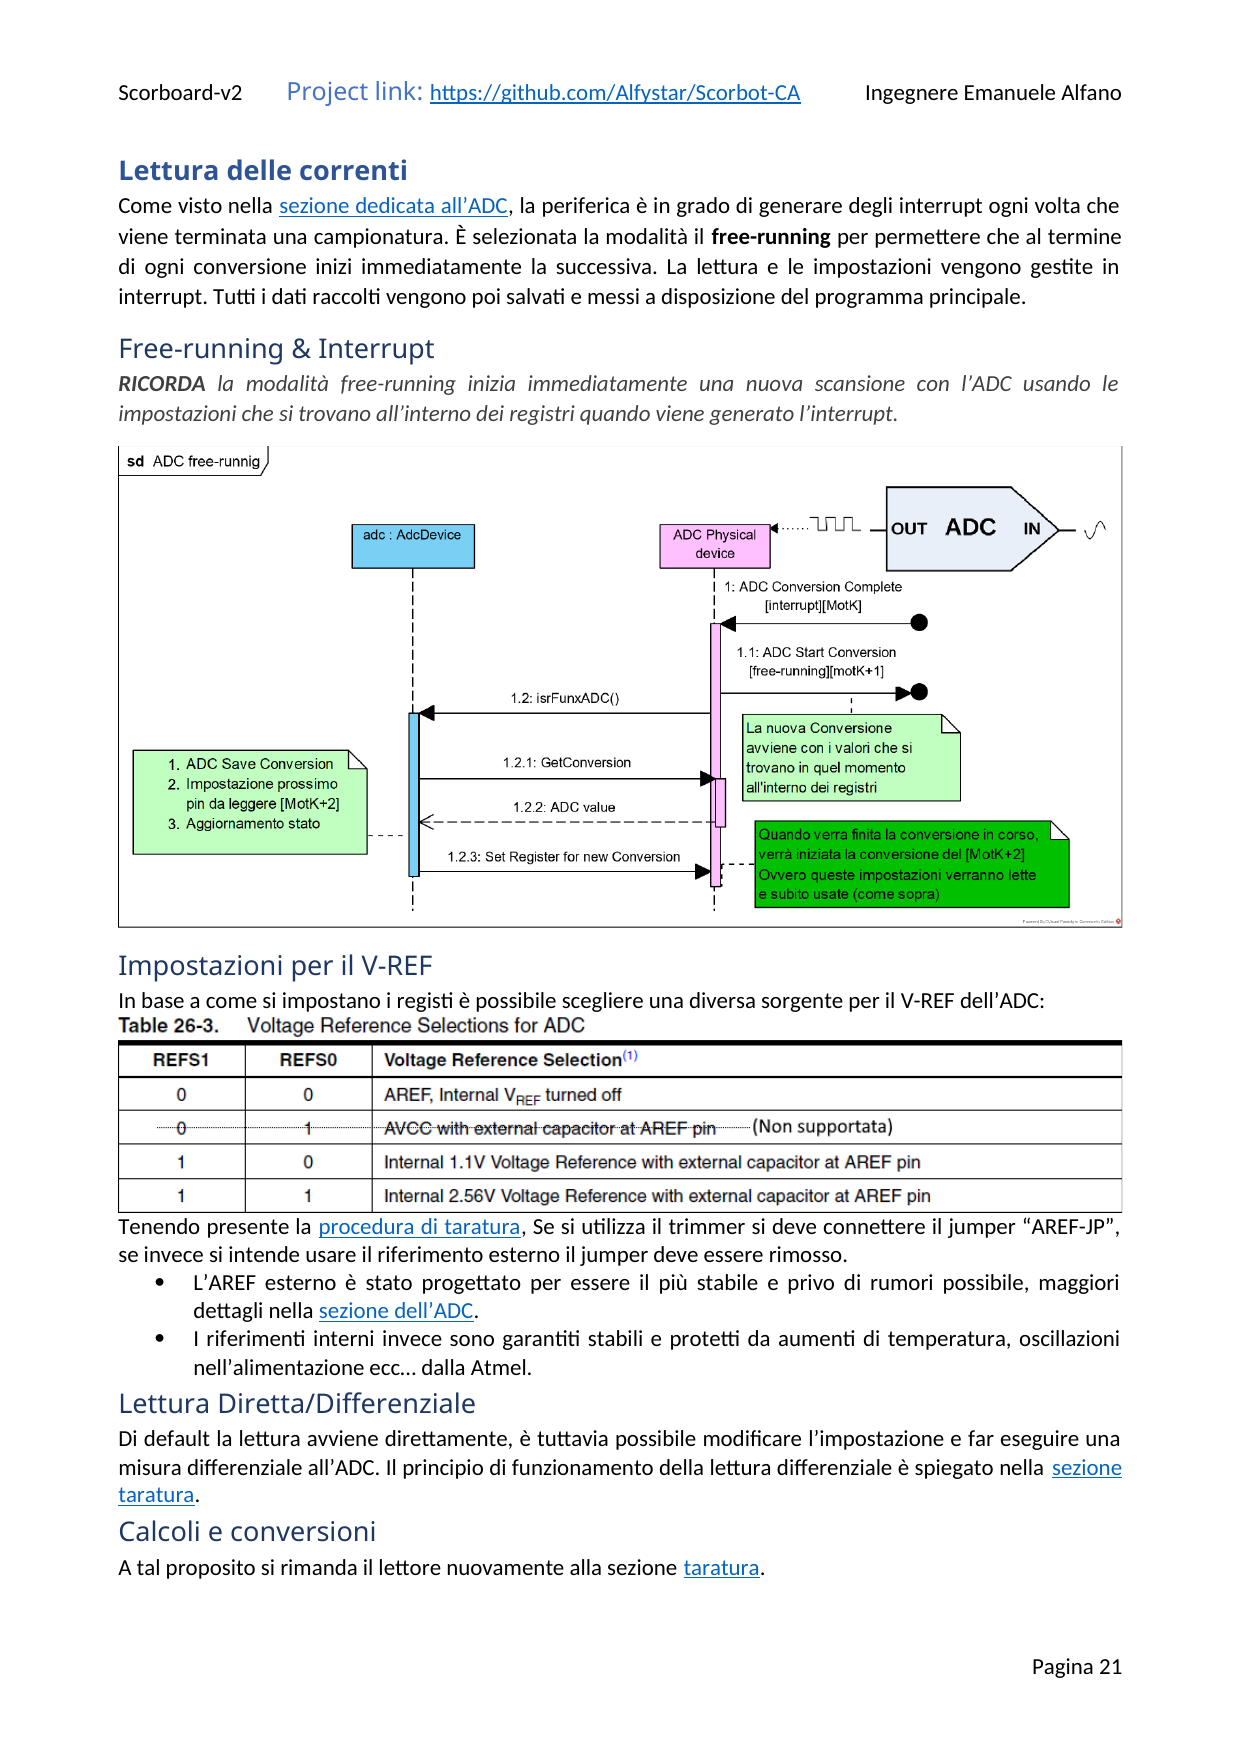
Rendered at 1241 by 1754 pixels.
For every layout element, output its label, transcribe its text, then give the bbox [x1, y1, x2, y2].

text In base a come si impostano i registi è possibile scegliere una diversa sorgente per il V-REF dell’ADC: [118, 986, 1122, 1014]
list L’AREF esterno è stato progettato per essere il più stabile e privo di rumori possibile, maggiori dettagli nella sezione dell’ADC. [156, 1268, 1122, 1324]
text Tenendo presente la procedura di taratura, Se si utilizza il trimmer si deve connettere il jumper “AREF-JP”, se invece si intende usare il riferimento esterno il jumper deve essere rimosso. [118, 1213, 1122, 1268]
subtitle Calcoli e conversioni [118, 1513, 1122, 1550]
text A tal proposito si rimanda il lettore nuovamente alla sezione taratura. [118, 1553, 1122, 1581]
picture [118, 446, 1123, 928]
text RICORDA la modalità free-running inizia immediatamente una nuova scansione con l’ADC usando le impostazioni che si trovano all’interno dei registri quando viene generato l’interrupt. [118, 369, 1122, 427]
picture [118, 1014, 1123, 1213]
subtitle Lettura delle correnti [118, 152, 1122, 189]
subtitle Free-running & Interrupt [118, 329, 1122, 366]
text Come visto nella sezione dedicata all’ADC, la periferica è in grado di generare degli interrupt ogni volta che viene terminata una campionatura. È selezionata la modalità il free-running per permettere che al termine di ogni conversione inizi immediatamente la successiva. La lettura e le impostazioni vengono gestite in interrupt. Tutti i dati raccolti vengono poi salvati e messi a disposizione del programma principale. [118, 192, 1122, 310]
list I riferimenti interni invece sono garantiti stabili e protetti da aumenti di temperatura, oscillazioni nell’alimentazione ecc… dalla Atmel. [156, 1324, 1122, 1381]
subtitle Lettura Diretta/Differenziale [118, 1385, 1122, 1422]
text Di default la lettura avviene direttamente, è tuttavia possibile modificare l’impostazione e far eseguire una misura differenziale all’ADC. Il principio di funzionamento della lettura differenziale è spiegato nella sezione taratura. [118, 1424, 1122, 1509]
subtitle Impostazioni per il V-REF [118, 946, 1122, 983]
